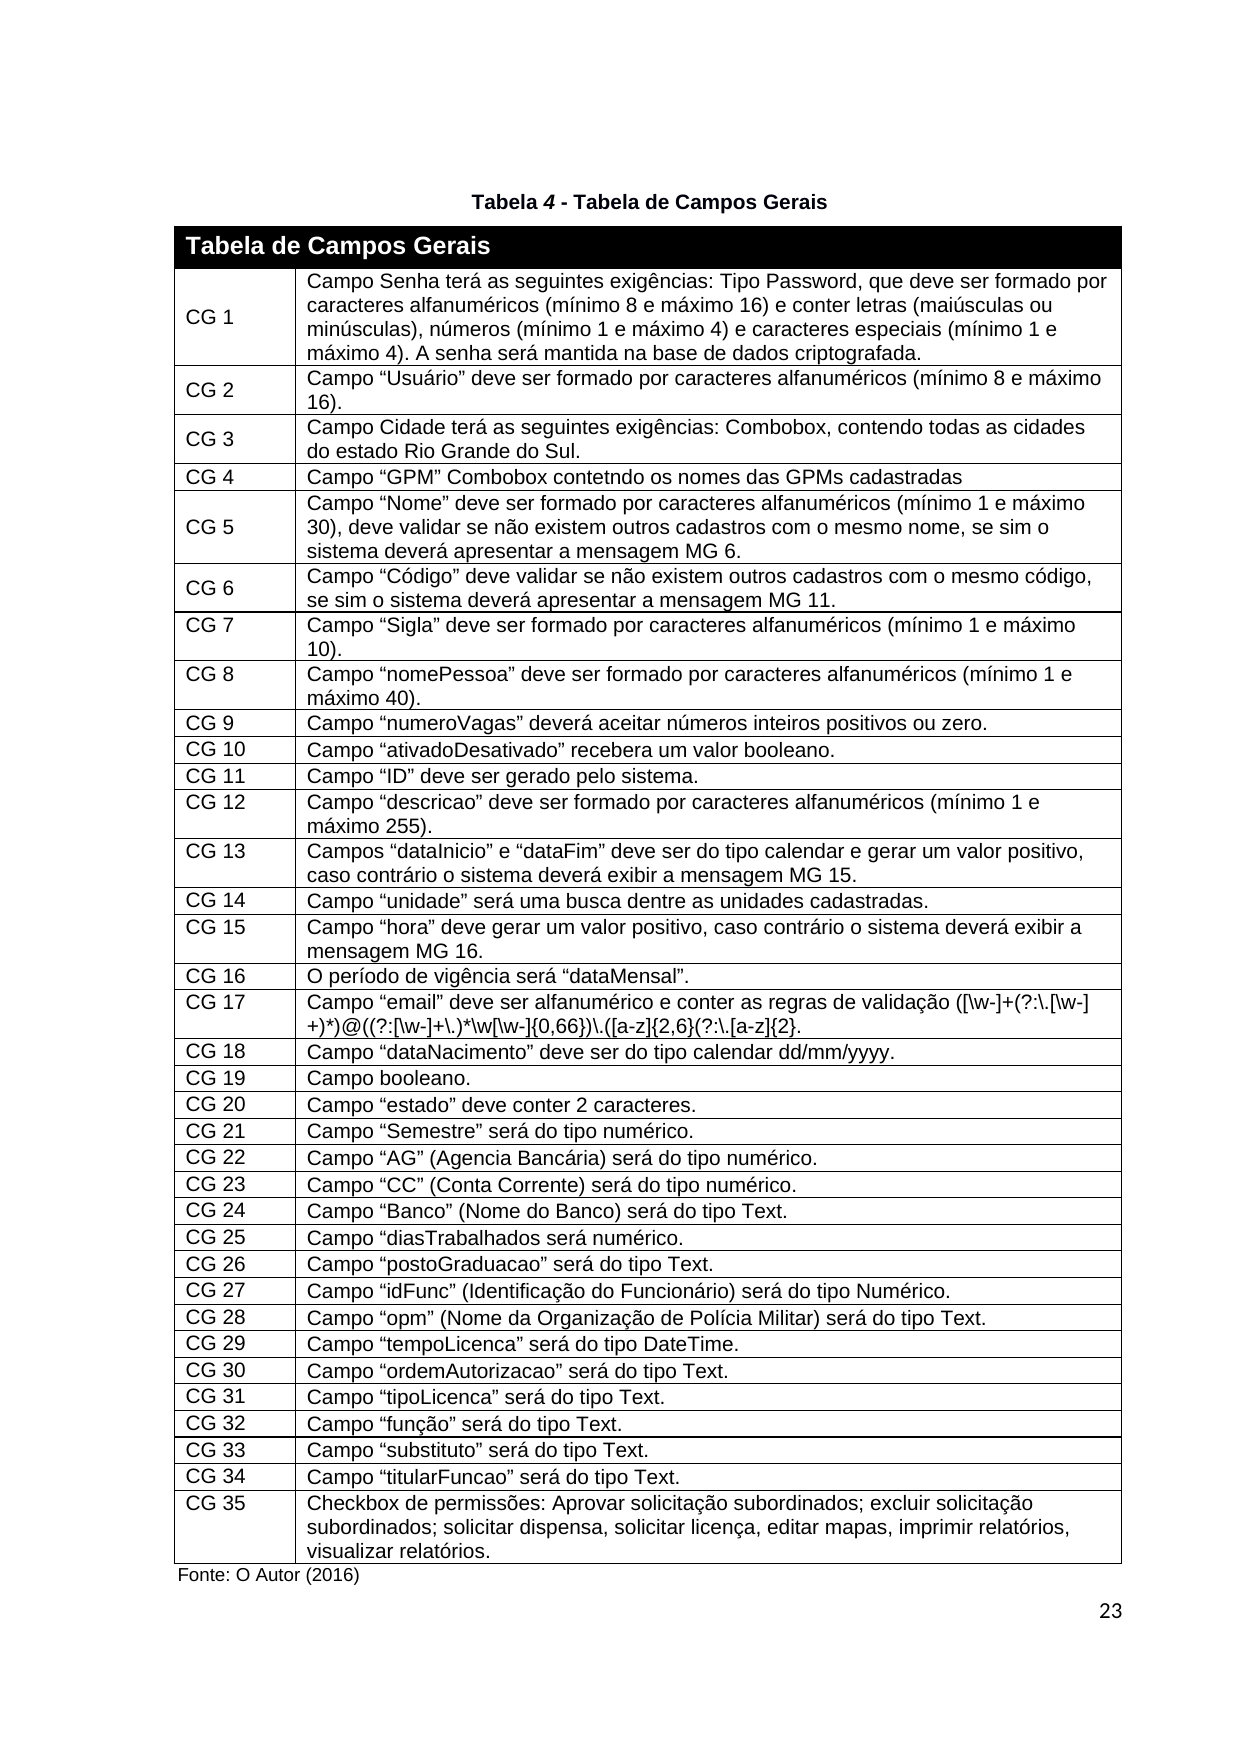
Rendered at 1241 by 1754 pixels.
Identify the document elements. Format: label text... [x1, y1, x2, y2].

table_cell CG 25 [175, 1225, 295, 1250]
table_cell Campo “descricao” deve ser formado por caracteres alfanuméricos (mínimo 1 e máximo 255). [296, 790, 1121, 838]
table_cell CG 10 [175, 737, 295, 762]
table_cell Campo Cidade terá as seguintes exigências: Combobox, contendo todas as cidades do estado Rio Grande do Sul. [296, 415, 1121, 463]
table_cell CG 11 [175, 764, 295, 789]
table_cell CG 16 [175, 964, 295, 989]
table_cell CG 35 [175, 1491, 295, 1562]
text Fonte: O Autor (2016) [177, 1563, 1157, 1585]
table_cell Campo “idFunc” (Identificação do Funcionário) será do tipo Numérico. [296, 1278, 1121, 1303]
table_cell CG 29 [175, 1331, 295, 1357]
table_cell Campo Senha terá as seguintes exigências: Tipo Password, que deve ser formado por caracteres alfanuméricos (mínimo 8 e máximo 16) e conter letras (maiúsculas ou minúsculas), números (mínimo 1 e máximo 4) e caracteres especiais (mínimo 1 e máximo 4). A senha será mantida na base de dados criptografada. [296, 269, 1121, 365]
table_cell Campos “dataInicio” e “dataFim” deve ser do tipo calendar e gerar um valor positivo, caso contrário o sistema deverá exibir a mensagem MG 15. [296, 839, 1121, 887]
table_cell Campo “AG” (Agencia Bancária) será do tipo numérico. [296, 1145, 1121, 1171]
table_cell Campo “ID” deve ser gerado pelo sistema. [296, 764, 1121, 789]
table_cell Campo “titularFuncao” será do tipo Text. [296, 1464, 1121, 1489]
table_cell Campo “ativadoDesativado” recebera um valor booleano. [296, 737, 1121, 762]
table_cell Campo “numeroVagas” deverá aceitar números inteiros positivos ou zero. [296, 710, 1121, 736]
table_cell CG 13 [175, 839, 295, 887]
table_header Tabela de Campos Gerais [175, 227, 1121, 268]
table_cell CG 23 [175, 1172, 295, 1197]
table_cell Campo “email” deve ser alfanumérico e conter as regras de validação ([\w-]+(?:\.[\w-]+)*)@((?:[\w-]+\.)*\w[\w-]{0,66})\.([a-z]{2,6}(?:\.[a-z]{2}. [296, 990, 1121, 1038]
table_cell CG 26 [175, 1251, 295, 1277]
table_cell CG 9 [175, 710, 295, 736]
table_cell Campo “Semestre” será do tipo numérico. [296, 1119, 1121, 1144]
table_cell CG 4 [175, 464, 295, 489]
table_cell Campo “tempoLicenca” será do tipo DateTime. [296, 1331, 1121, 1357]
table_cell CG 34 [175, 1464, 295, 1489]
table_cell CG 20 [175, 1092, 295, 1118]
table_cell Campo “Banco” (Nome do Banco) será do tipo Text. [296, 1198, 1121, 1224]
table_cell Campo “Usuário” deve ser formado por caracteres alfanuméricos (mínimo 8 e máximo 16). [296, 366, 1121, 414]
table_cell CG 3 [175, 415, 295, 463]
table_cell CG 14 [175, 888, 295, 913]
table_cell Campo “função” será do tipo Text. [296, 1411, 1121, 1436]
table_cell CG 7 [175, 613, 295, 660]
table_cell CG 15 [175, 915, 295, 962]
table_cell CG 27 [175, 1278, 295, 1303]
table_cell CG 33 [175, 1438, 295, 1463]
table_cell CG 12 [175, 790, 295, 838]
table_cell Campo “tipoLicenca” será do tipo Text. [296, 1384, 1121, 1410]
table_cell Campo “CC” (Conta Corrente) será do tipo numérico. [296, 1172, 1121, 1197]
text Tabela 4 - Tabela de Campos Gerais [177, 190, 1122, 214]
table_cell CG 18 [175, 1039, 295, 1064]
table_cell CG 5 [175, 491, 295, 562]
table_cell CG 21 [175, 1119, 295, 1144]
table_cell CG 6 [175, 564, 295, 611]
table_cell Campo booleano. [296, 1066, 1121, 1091]
table_cell Campo “nomePessoa” deve ser formado por caracteres alfanuméricos (mínimo 1 e máximo 40). [296, 661, 1121, 709]
table_cell Campo “estado” deve conter 2 caracteres. [296, 1092, 1121, 1118]
table_cell CG 17 [175, 990, 295, 1038]
table_cell CG 1 [175, 269, 295, 365]
table_cell O período de vigência será “dataMensal”. [296, 964, 1121, 989]
table_cell CG 22 [175, 1145, 295, 1171]
table_cell Campo “Sigla” deve ser formado por caracteres alfanuméricos (mínimo 1 e máximo 10). [296, 613, 1121, 660]
table_cell CG 32 [175, 1411, 295, 1436]
table_cell CG 31 [175, 1384, 295, 1410]
table_cell CG 8 [175, 661, 295, 709]
table_cell CG 30 [175, 1358, 295, 1383]
table_cell Campo “GPM” Combobox contetndo os nomes das GPMs cadastradas [296, 464, 1121, 489]
table_cell Campo “dataNacimento” deve ser do tipo calendar dd/mm/yyyy. [296, 1039, 1121, 1064]
table_cell Campo “Código” deve validar se não existem outros cadastros com o mesmo código, se sim o sistema deverá apresentar a mensagem MG 11. [296, 564, 1121, 611]
table_cell CG 2 [175, 366, 295, 414]
table_cell Campo “unidade” será uma busca dentre as unidades cadastradas. [296, 888, 1121, 913]
table_cell Checkbox de permissões: Aprovar solicitação subordinados; excluir solicitação subordinados; solicitar dispensa, solicitar licença, editar mapas, imprimir relatórios, visualizar relatórios. [296, 1491, 1121, 1562]
table_cell CG 24 [175, 1198, 295, 1224]
table_cell Campo “diasTrabalhados será numérico. [296, 1225, 1121, 1250]
table_cell Campo “postoGraduacao” será do tipo Text. [296, 1251, 1121, 1277]
table_cell Campo “hora” deve gerar um valor positivo, caso contrário o sistema deverá exibir a mensagem MG 16. [296, 915, 1121, 962]
table_cell CG 19 [175, 1066, 295, 1091]
table_cell Campo “Nome” deve ser formado por caracteres alfanuméricos (mínimo 1 e máximo 30), deve validar se não existem outros cadastros com o mesmo nome, se sim o sistema deverá apresentar a mensagem MG 6. [296, 491, 1121, 562]
table_cell Campo “opm” (Nome da Organização de Polícia Militar) será do tipo Text. [296, 1305, 1121, 1330]
table_cell Campo “ordemAutorizacao” será do tipo Text. [296, 1358, 1121, 1383]
table_cell Campo “substituto” será do tipo Text. [296, 1438, 1121, 1463]
table_cell CG 28 [175, 1305, 295, 1330]
